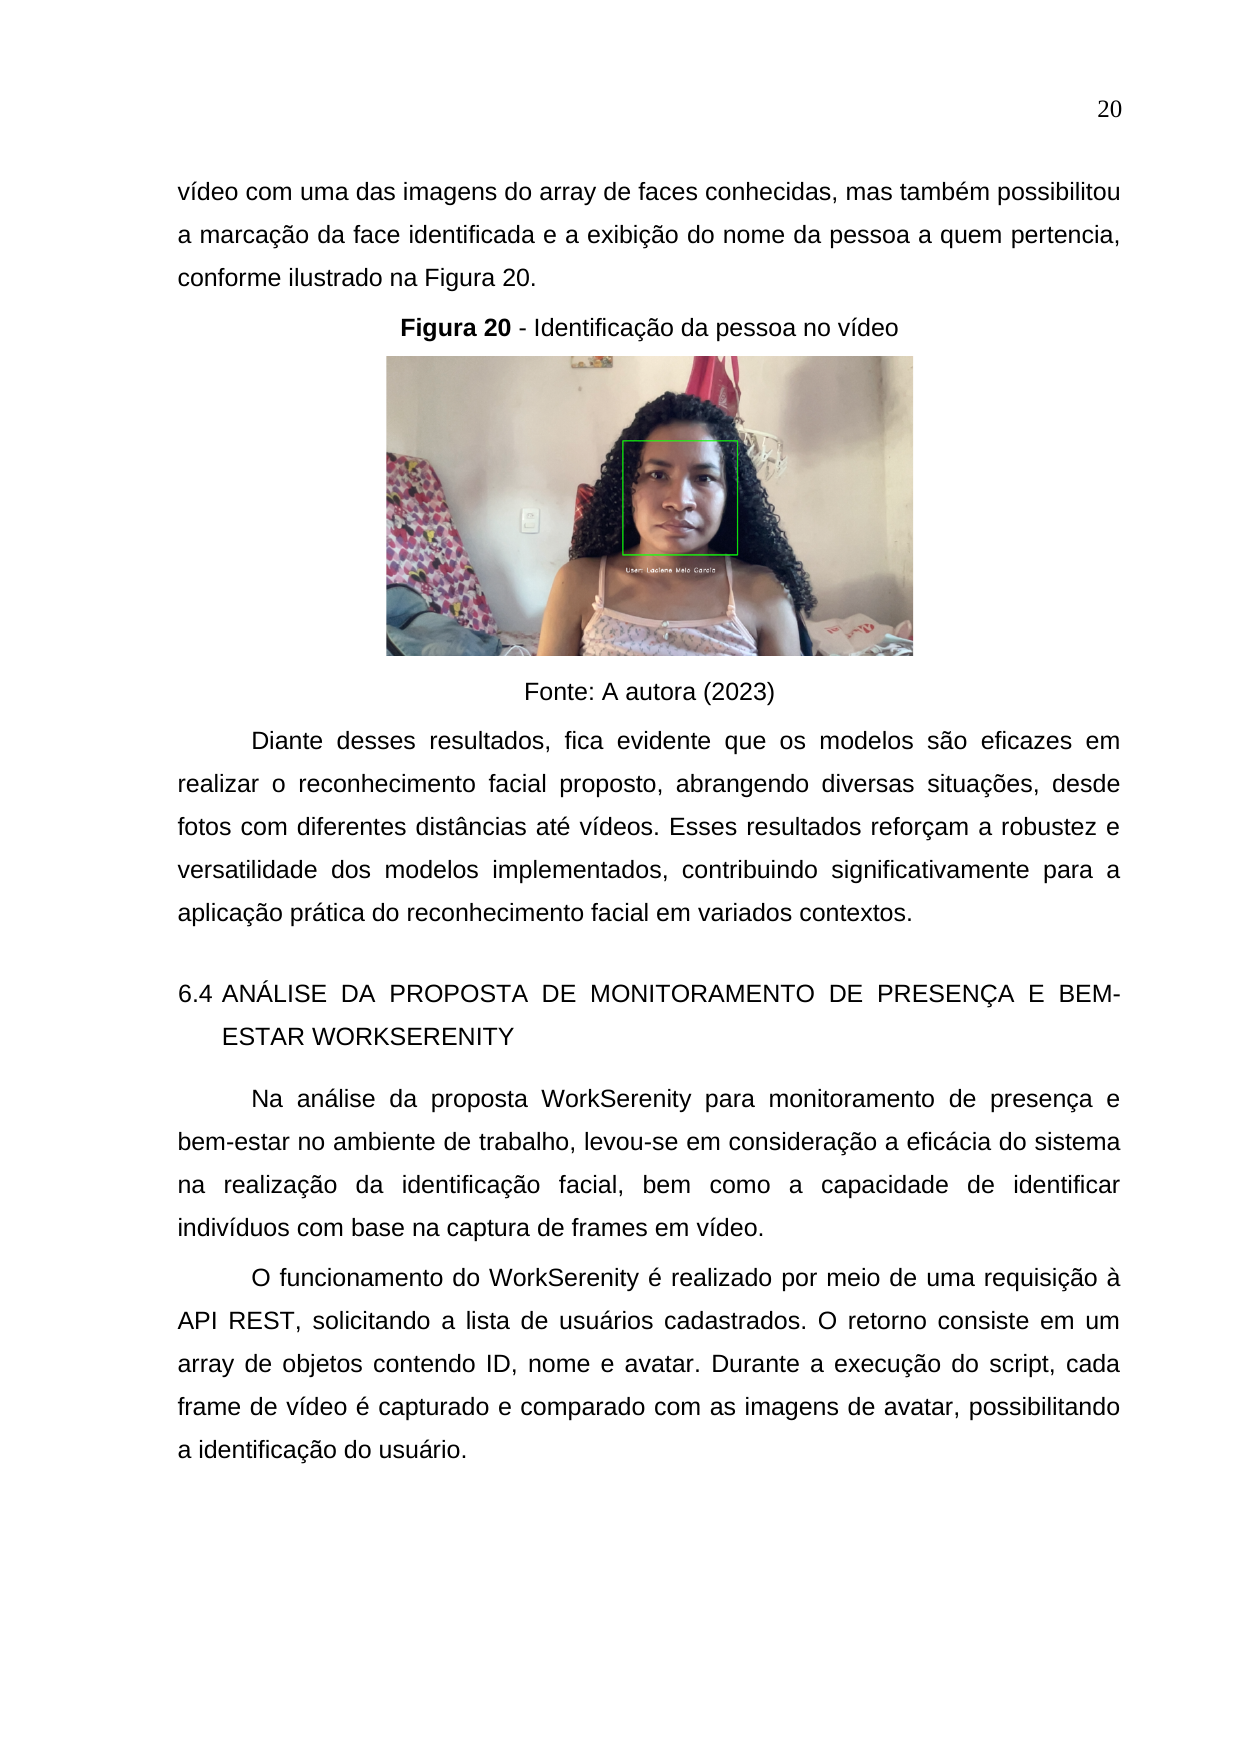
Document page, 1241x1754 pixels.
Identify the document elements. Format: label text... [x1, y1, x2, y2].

text Figura 20 - Identificação da pessoa no vídeo [177, 313, 1122, 342]
text Fonte: A autora (2023) [177, 677, 1122, 705]
text Diante desses resultados, fica evidente que os modelos são eficazes em realizar o reconhecimento facial proposto, abrangendo diversas situações, desde fotos com diferentes distâncias até vídeos. Esses resultados reforçam a robustez e versatilidade dos modelos implementados, contribuindo significativamente para a aplicação prática do reconhecimento facial em variados contextos. [177, 726, 1122, 927]
list ANÁLISE DA PROPOSTA DE MONITORAMENTO DE PRESENÇA E BEM-ESTAR WORKSERENITY [178, 979, 1122, 1051]
picture [386, 356, 914, 656]
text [177, 177, 1122, 292]
text Na análise da proposta WorkSerenity para monitoramento de presença e bem-estar no ambiente de trabalho, levou-se em consideração a eficácia do sistema na realização da identificação facial, bem como a capacidade de identificar indivíduos com base na captura de frames em vídeo. [177, 1084, 1122, 1242]
text O funcionamento do WorkSerenity é realizado por meio de uma requisição à API REST, solicitando a lista de usuários cadastrados. O retorno consiste em um array de objetos contendo ID, nome e avatar. Durante a execução do script, cada frame de vídeo é capturado e comparado com as imagens de avatar, possibilitando a identificação do usuário. [177, 1263, 1122, 1464]
